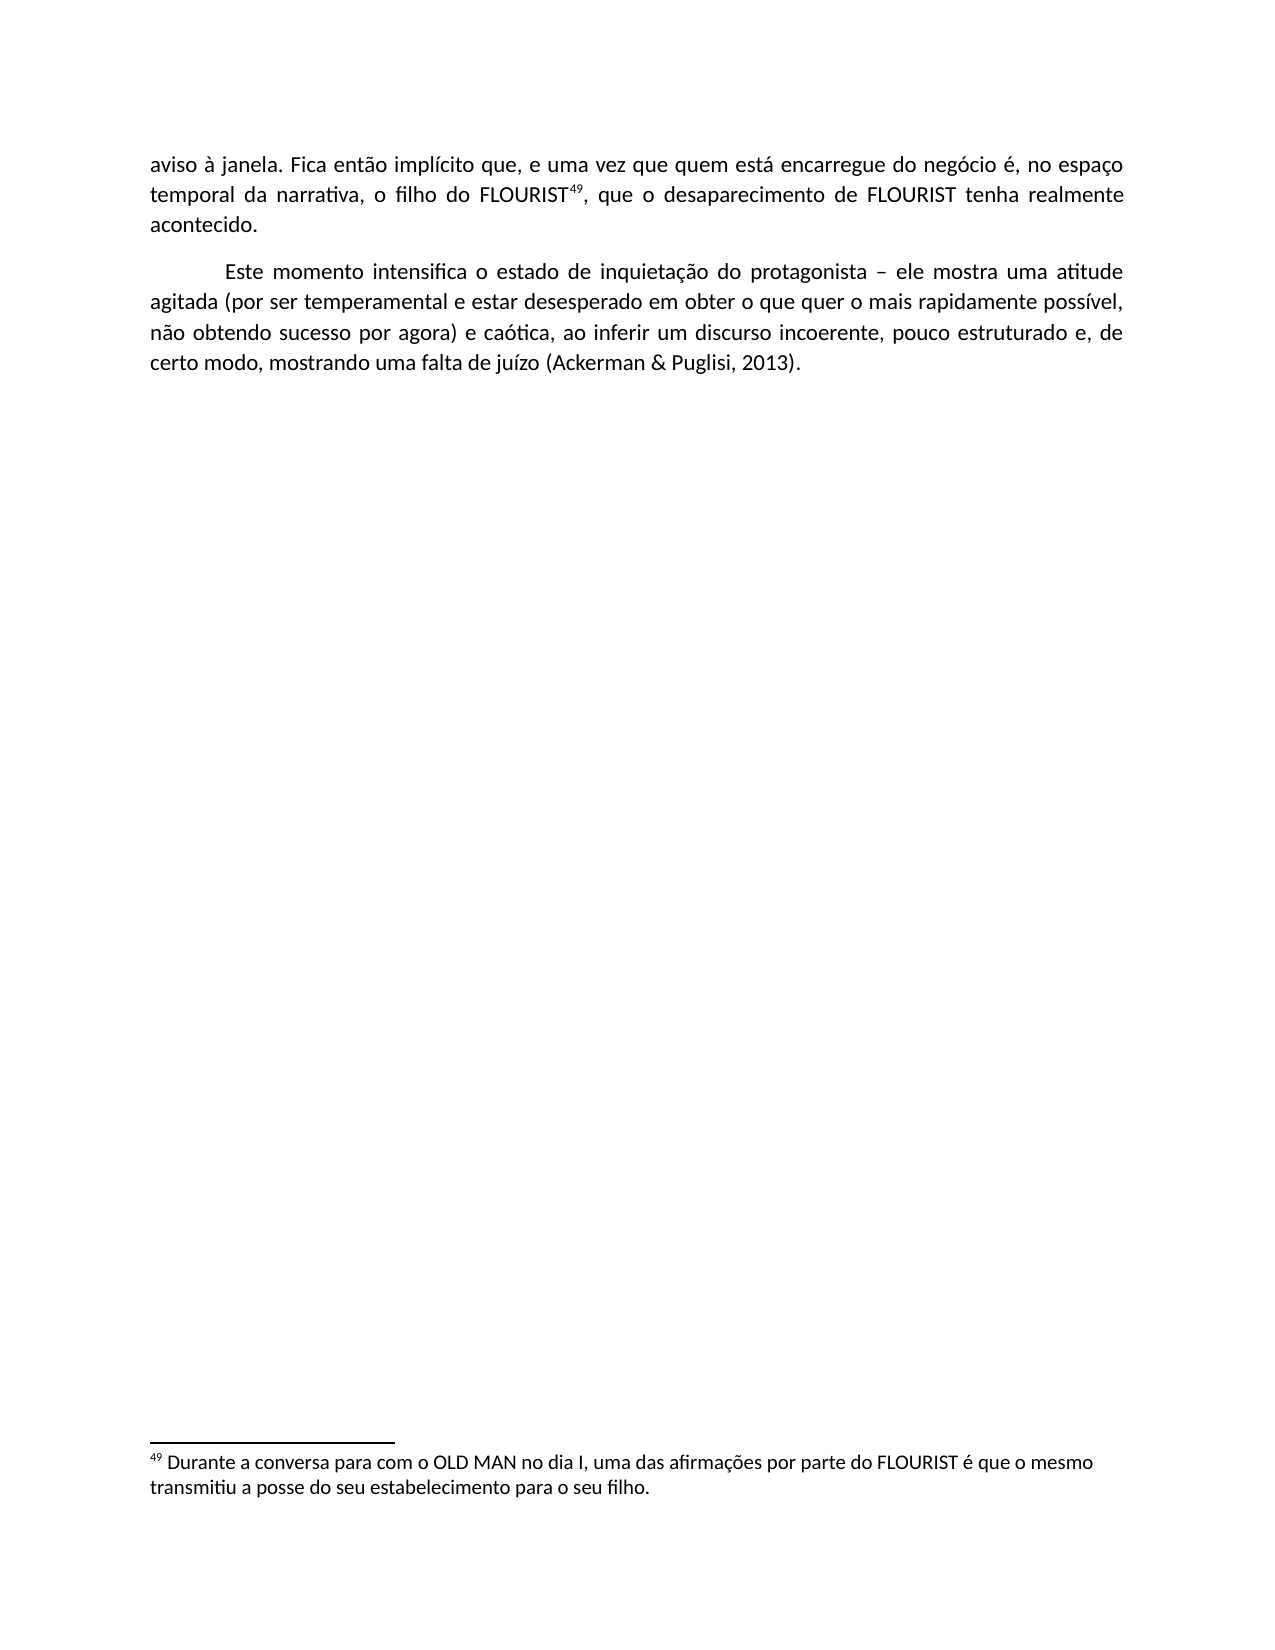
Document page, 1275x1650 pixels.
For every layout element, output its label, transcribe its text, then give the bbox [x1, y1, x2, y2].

text Este momento intensifica o estado de inquietação do protagonista – ele mostra uma atitude agitada (por ser temperamental e estar desesperado em obter o que quer o mais rapidamente possível, não obtendo sucesso por agora) e caótica, ao inferir um discurso incoerente, pouco estruturado e, de certo modo, mostrando uma falta de juízo . [150, 257, 1125, 376]
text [150, 150, 1125, 238]
